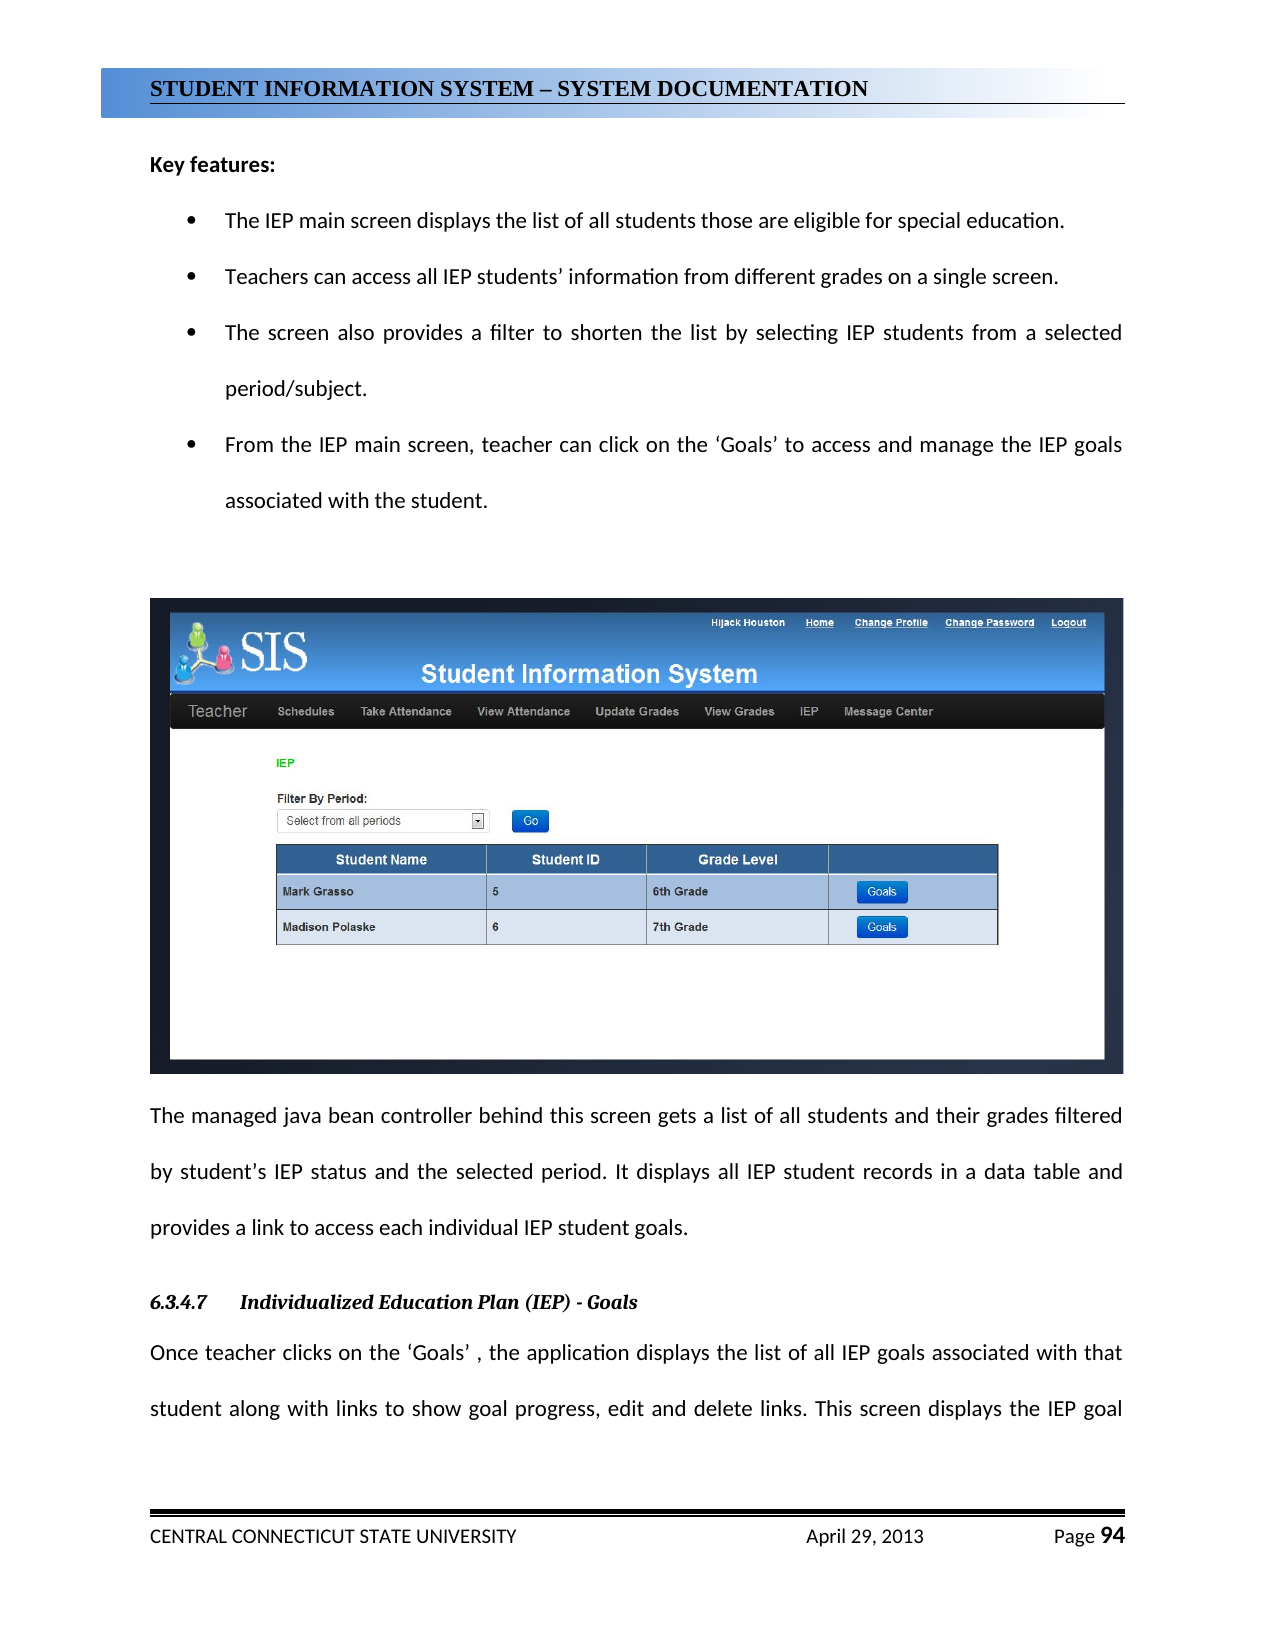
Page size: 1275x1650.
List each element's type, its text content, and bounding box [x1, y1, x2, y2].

list The IEP main screen displays the list of all students those are eligible for special education. [187, 206, 1125, 234]
picture [150, 598, 1124, 1074]
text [150, 1338, 1125, 1422]
list Teachers can access all IEP students’ information from different grades on a single screen. [187, 262, 1125, 290]
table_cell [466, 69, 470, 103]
list The screen also provides a filter to shorten the list by selecting IEP students from a selected period/subject. [187, 318, 1125, 402]
text Key features: [150, 150, 1125, 178]
subtitle Individualized Education Plan (IEP) - Goals [150, 1290, 1125, 1314]
list From the IEP main screen, teacher can click on the ‘Goals’ to access and manage the IEP goals associated with the student. [187, 430, 1125, 514]
